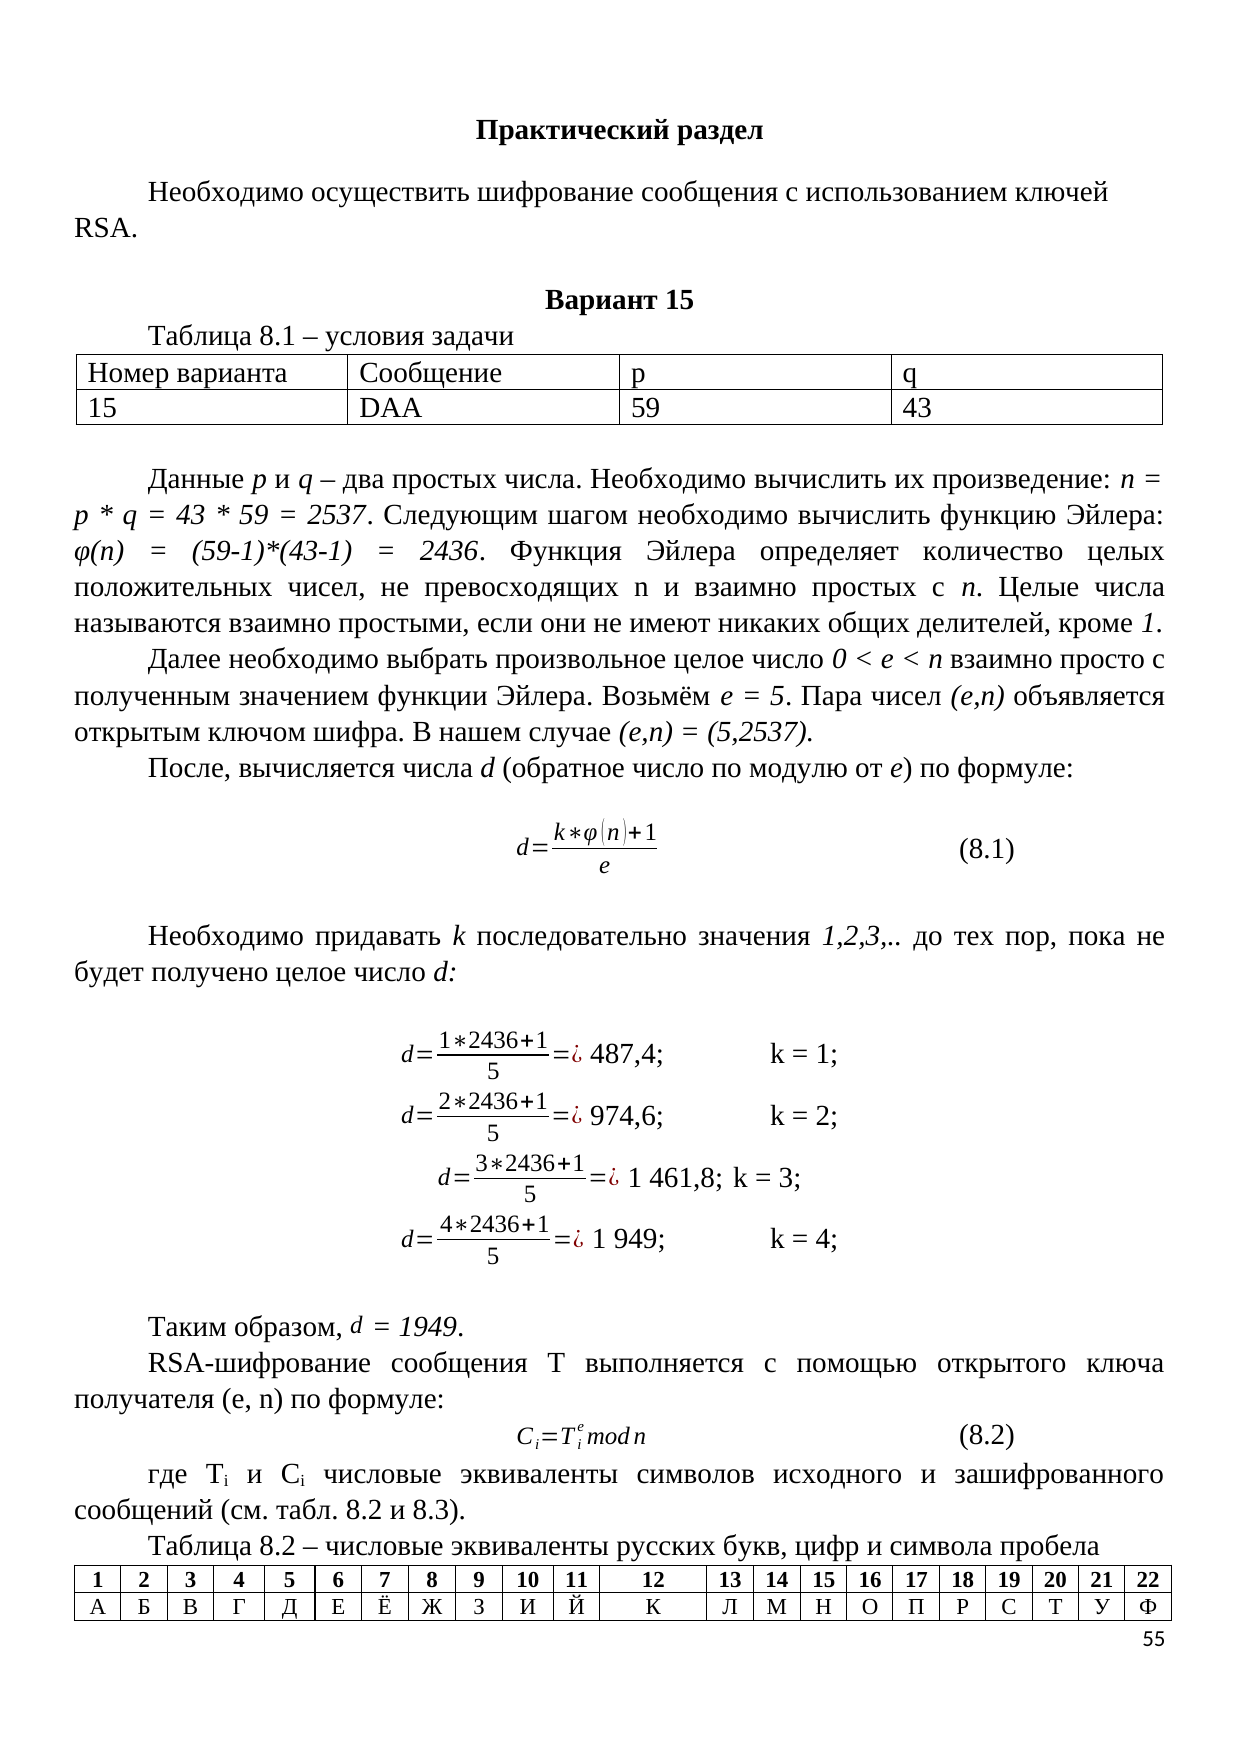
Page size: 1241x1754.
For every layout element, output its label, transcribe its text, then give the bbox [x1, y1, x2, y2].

table_header 15 [801, 1566, 846, 1592]
table_cell М [754, 1593, 800, 1620]
table_cell П [893, 1593, 939, 1620]
text (8.2) [443, 1417, 1165, 1453]
table_header 4 [214, 1566, 264, 1592]
table_header q [892, 355, 1162, 389]
table_cell 15 [77, 390, 347, 423]
table_cell Д [265, 1593, 314, 1620]
table_cell Л [707, 1593, 753, 1620]
table_header 13 [707, 1566, 753, 1592]
table_cell К [600, 1593, 706, 1620]
table_header 17 [893, 1566, 939, 1592]
text RSA-шифрование сообщения T выполняется с помощью открытого ключа получателя (e, n) по формуле: [74, 1345, 1165, 1414]
table_header 11 [554, 1566, 599, 1592]
table_cell Р [940, 1593, 985, 1620]
text Таблица 8.1 – условия задачи [74, 318, 1165, 352]
text Необходимо осуществить шифрование сообщения с использованием ключей RSA. [74, 174, 1165, 243]
table_cell Ж [409, 1593, 455, 1620]
table_cell С [986, 1593, 1032, 1620]
text 974,6; k = 2; [74, 1088, 1165, 1147]
text Далее необходимо выбрать произвольное целое число 0 < е < n взаимно просто с полученным значением функции Эйлера. Возьмём e = 5. Пара чисел (e,n) объявляется открытым ключом шифра. В нашем случае (e,n) = (5,2537). [74, 641, 1165, 747]
table_header 6 [316, 1566, 361, 1592]
table_cell А [75, 1593, 120, 1620]
text После, вычисляется числа d (обратное число по модулю от е) по формуле: [74, 750, 1165, 783]
table_cell Н [801, 1593, 846, 1620]
table_header 18 [940, 1566, 985, 1592]
table_cell Ф [1125, 1593, 1171, 1620]
table_header 14 [754, 1566, 800, 1592]
text 1 461,8; k = 3; [74, 1149, 1165, 1208]
table_cell Т [1033, 1593, 1078, 1620]
table_header 9 [456, 1566, 502, 1592]
table_cell 59 [620, 390, 891, 423]
table_header 22 [1125, 1566, 1171, 1592]
table_header 1 [75, 1566, 120, 1592]
text Таблица 8.2 – числовые эквиваленты русских букв, цифр и символа пробела [74, 1528, 1165, 1562]
table_cell О [847, 1593, 892, 1620]
table_header Номер варианта [77, 355, 347, 389]
text 487,4; k = 1; [74, 1026, 1165, 1085]
table_cell У [1079, 1593, 1124, 1620]
table_header p [620, 355, 891, 389]
table_header 3 [168, 1566, 213, 1592]
table_header 10 [503, 1566, 553, 1592]
table_header 19 [986, 1566, 1032, 1592]
table_cell Г [214, 1593, 264, 1620]
table_header 20 [1033, 1566, 1078, 1592]
table_header 5 [265, 1566, 314, 1592]
text Данные p и q – два простых числа. Необходимо вычислить их произведение: n = p * q = 43 * 59 = 2537. Следующим шагом необходимо вычислить функцию Эйлера: φ(n) = (59-1)*(43-1) = 2436. Функция Эйлера определяет количество целых положительных чисел, не превосходящих n и взаимно простых с n. Целые числа называются взаимно простыми, если они не имеют никаких общих делителей, кроме 1. [74, 461, 1165, 639]
table_cell И [503, 1593, 553, 1620]
text где Ti и Ci числовые эквиваленты символов исходного и зашифрованного сообщений (см. табл. 8.2 и 8.3). [74, 1456, 1165, 1526]
text (8.1) [74, 817, 1165, 879]
text Вариант 15 [74, 282, 1165, 316]
table_header 21 [1079, 1566, 1124, 1592]
text Необходимо придавать k последовательно значения 1,2,3,.. до тех пор, пока не будет получено целое число d: [74, 918, 1165, 987]
table_cell Й [554, 1593, 599, 1620]
table_cell 43 [892, 390, 1162, 423]
table_header 16 [847, 1566, 892, 1592]
table_cell З [456, 1593, 502, 1620]
text Практический раздел [74, 112, 1165, 146]
text Таким образом, = 1949. [74, 1309, 1165, 1342]
table_cell В [168, 1593, 213, 1620]
table_cell Ё [362, 1593, 408, 1620]
table_header 7 [362, 1566, 408, 1592]
table_header 8 [409, 1566, 455, 1592]
table_cell DAA [348, 390, 619, 423]
table_cell Б [121, 1593, 167, 1620]
text 1 949; k = 4; [74, 1211, 1165, 1270]
table_header 12 [600, 1566, 706, 1592]
table_header Сообщение [348, 355, 619, 389]
table_cell Е [316, 1593, 361, 1620]
table_header 2 [121, 1566, 167, 1592]
